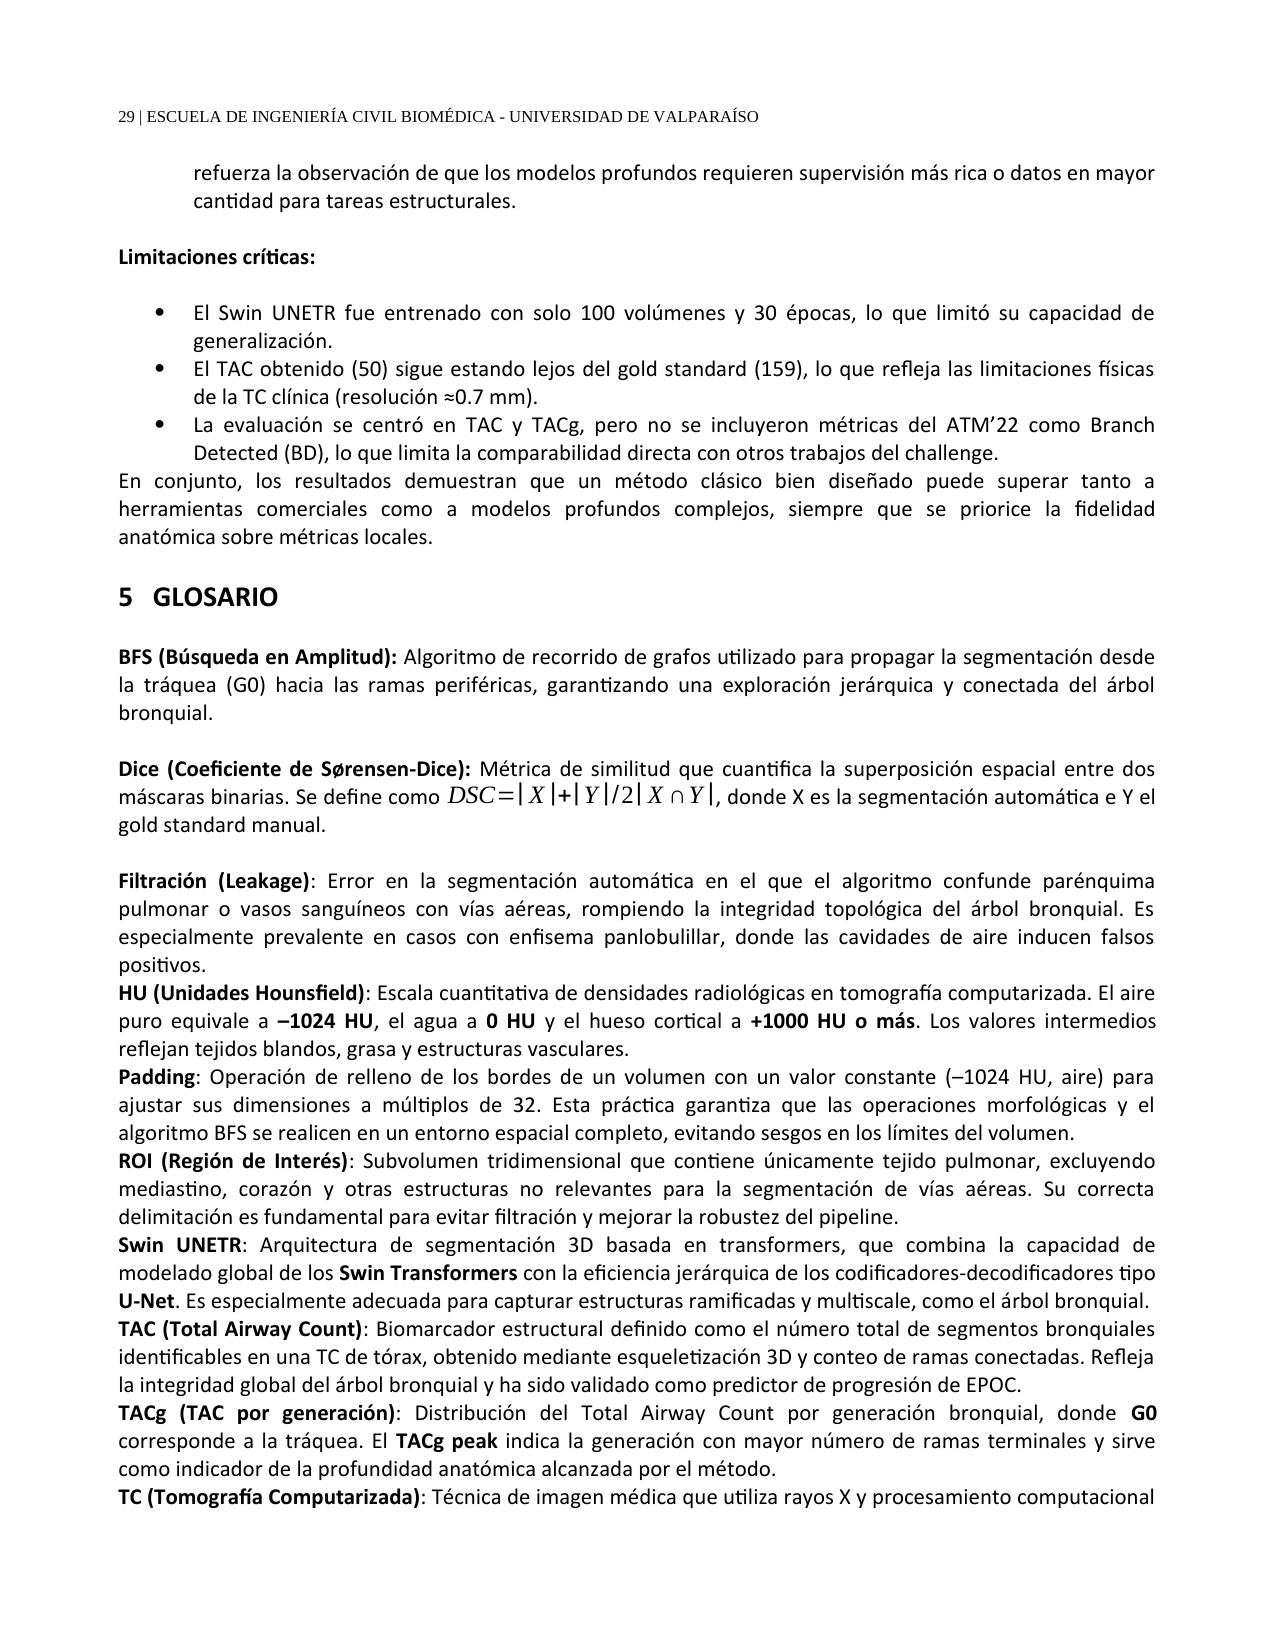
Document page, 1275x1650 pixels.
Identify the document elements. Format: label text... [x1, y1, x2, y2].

text Dice (Coeficiente de Sørensen-Dice): Métrica de similitud que cuantifica la superposición espacial entre dos máscaras binarias. Se define como , donde X es la segmentación automática e Y el gold standard manual. [118, 754, 1157, 838]
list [156, 158, 1157, 214]
list La evaluación se centró en TAC y TACg, pero no se incluyeron métricas del ATM’22 como Branch Detected (BD), lo que limita la comparabilidad directa con otros trabajos del challenge. [156, 410, 1157, 466]
text TACg (TAC por generación): Distribución del Total Airway Count por generación bronquial, donde G0 corresponde a la tráquea. El TACg peak indica la generación con mayor número de ramas terminales y sirve como indicador de la profundidad anatómica alcanzada por el método. [118, 1398, 1157, 1482]
text ROI (Región de Interés): Subvolumen tridimensional que contiene únicamente tejido pulmonar, excluyendo mediastino, corazón y otras estructuras no relevantes para la segmentación de vías aéreas. Su correcta delimitación es fundamental para evitar filtración y mejorar la robustez del pipeline. [118, 1146, 1157, 1230]
text BFS (Búsqueda en Amplitud): Algoritmo de recorrido de grafos utilizado para propagar la segmentación desde la tráquea (G0) hacia las ramas periféricas, garantizando una exploración jerárquica y conectada del árbol bronquial. [118, 642, 1157, 726]
text Limitaciones críticas: [118, 242, 1157, 270]
text TAC (Total Airway Count): Biomarcador estructural definido como el número total de segmentos bronquiales identificables en una TC de tórax, obtenido mediante esqueletización 3D y conteo de ramas conectadas. Refleja la integridad global del árbol bronquial y ha sido validado como predictor de progresión de EPOC. [118, 1314, 1157, 1398]
list El TAC obtenido (50) sigue estando lejos del gold standard (159), lo que refleja las limitaciones físicas de la TC clínica (resolución ≈0.7 mm). [156, 354, 1157, 410]
text Swin UNETR: Arquitectura de segmentación 3D basada en transformers, que combina la capacidad de modelado global de los Swin Transformers con la eficiencia jerárquica de los codificadores-decodificadores tipo U-Net. Es especialmente adecuada para capturar estructuras ramificadas y multiscale, como el árbol bronquial. [118, 1230, 1157, 1314]
text Padding: Operación de relleno de los bordes de un volumen con un valor constante (–1024 HU, aire) para ajustar sus dimensiones a múltiplos de 32. Esta práctica garantiza que las operaciones morfológicas y el algoritmo BFS se realicen en un entorno espacial completo, evitando sesgos en los límites del volumen. [118, 1062, 1157, 1146]
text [118, 1482, 1157, 1510]
text En conjunto, los resultados demuestran que un método clásico bien diseñado puede superar tanto a herramientas comerciales como a modelos profundos complejos, siempre que se priorice la fidelidad anatómica sobre métricas locales. [118, 466, 1157, 550]
list El Swin UNETR fue entrenado con solo 100 volúmenes y 30 épocas, lo que limitó su capacidad de generalización. [156, 298, 1157, 354]
text HU (Unidades Hounsfield): Escala cuantitativa de densidades radiológicas en tomografía computarizada. El aire puro equivale a –1024 HU, el agua a 0 HU y el hueso cortical a +1000 HU o más. Los valores intermedios reflejan tejidos blandos, grasa y estructuras vasculares. [118, 978, 1157, 1062]
text 5 GLOSARIO [118, 578, 1157, 614]
text Filtración (Leakage): Error en la segmentación automática en el que el algoritmo confunde parénquima pulmonar o vasos sanguíneos con vías aéreas, rompiendo la integridad topológica del árbol bronquial. Es especialmente prevalente en casos con enfisema panlobulillar, donde las cavidades de aire inducen falsos positivos. [118, 866, 1157, 978]
